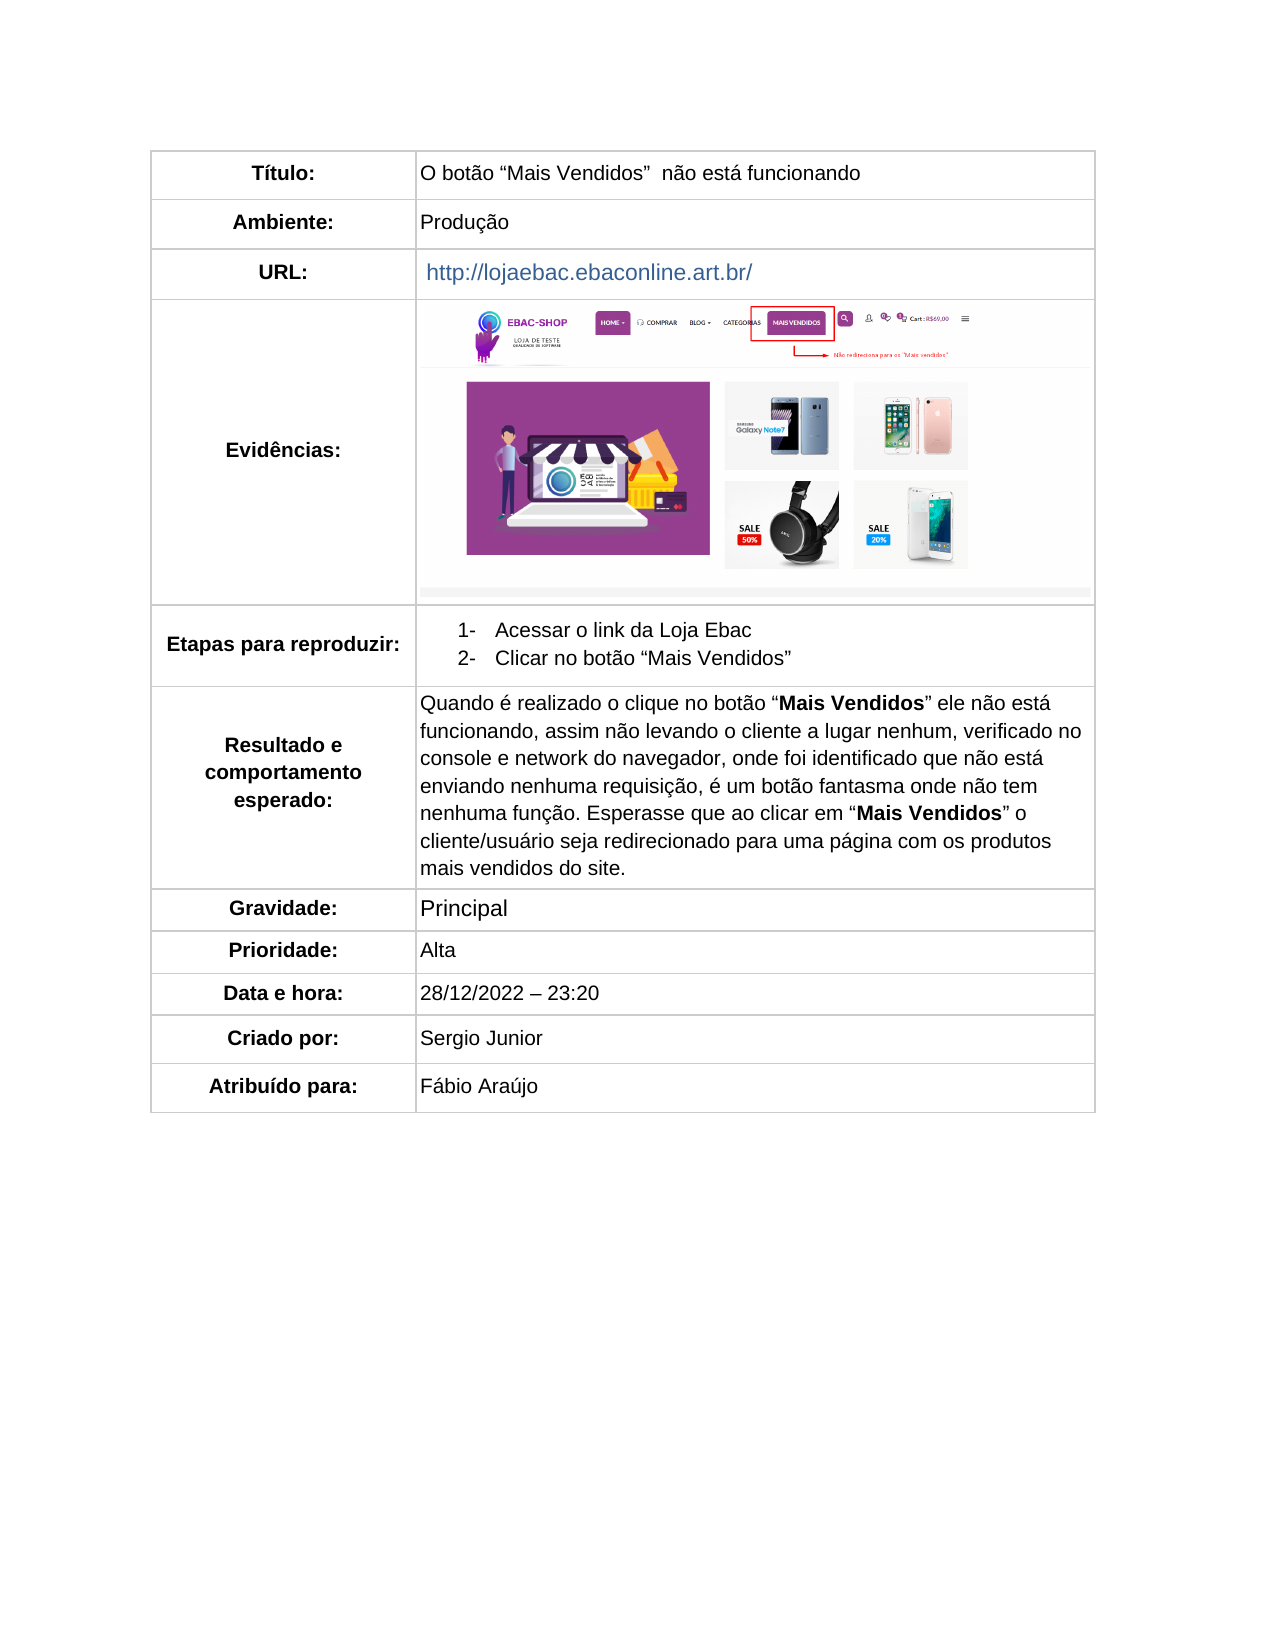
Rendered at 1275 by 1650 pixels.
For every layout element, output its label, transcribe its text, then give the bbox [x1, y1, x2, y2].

table_cell Acessar o link da Loja Ebac Clicar no botão “Mais Vendidos” [417, 606, 1094, 686]
table_cell Título: [152, 152, 415, 199]
picture [419, 304, 1091, 597]
table_cell Principal [417, 890, 1094, 930]
table_cell Prioridade: [152, 932, 415, 973]
table_cell Ambiente: [152, 200, 415, 248]
table_cell http://lojaebac.ebaconline.art.br/ [417, 250, 1094, 298]
table_cell Data e hora: [152, 974, 415, 1014]
table_cell Etapas para reproduzir: [152, 606, 415, 686]
table_cell Evidências: [152, 300, 415, 604]
table_cell [417, 300, 1094, 604]
table_cell O botão “Mais Vendidos” não está funcionando [417, 152, 1094, 199]
table_cell Criado por: [152, 1016, 415, 1063]
table_cell 28/12/2022 – 23:20 [417, 974, 1094, 1014]
table_cell Gravidade: [152, 890, 415, 930]
table_cell Resultado e comportamento esperado: [152, 687, 415, 888]
table_cell Atribuído para: [152, 1064, 415, 1112]
table_cell Quando é realizado o clique no botão “Mais Vendidos” ele não está funcionando, assim não levando o cliente a lugar nenhum, verificado no console e network do navegador, onde foi identificado que não está enviando nenhuma requisição, é um botão fantasma onde não tem nenhuma função. Esperasse que ao clicar em “Mais Vendidos” o cliente/usuário seja redirecionado para uma página com os produtos mais vendidos do site. [417, 687, 1094, 888]
table_cell URL: [152, 250, 415, 298]
table_cell Sergio Junior [417, 1016, 1094, 1063]
table_cell Produção [417, 200, 1094, 248]
table_cell Fábio Araújo [417, 1064, 1094, 1112]
table_cell Alta [417, 932, 1094, 973]
